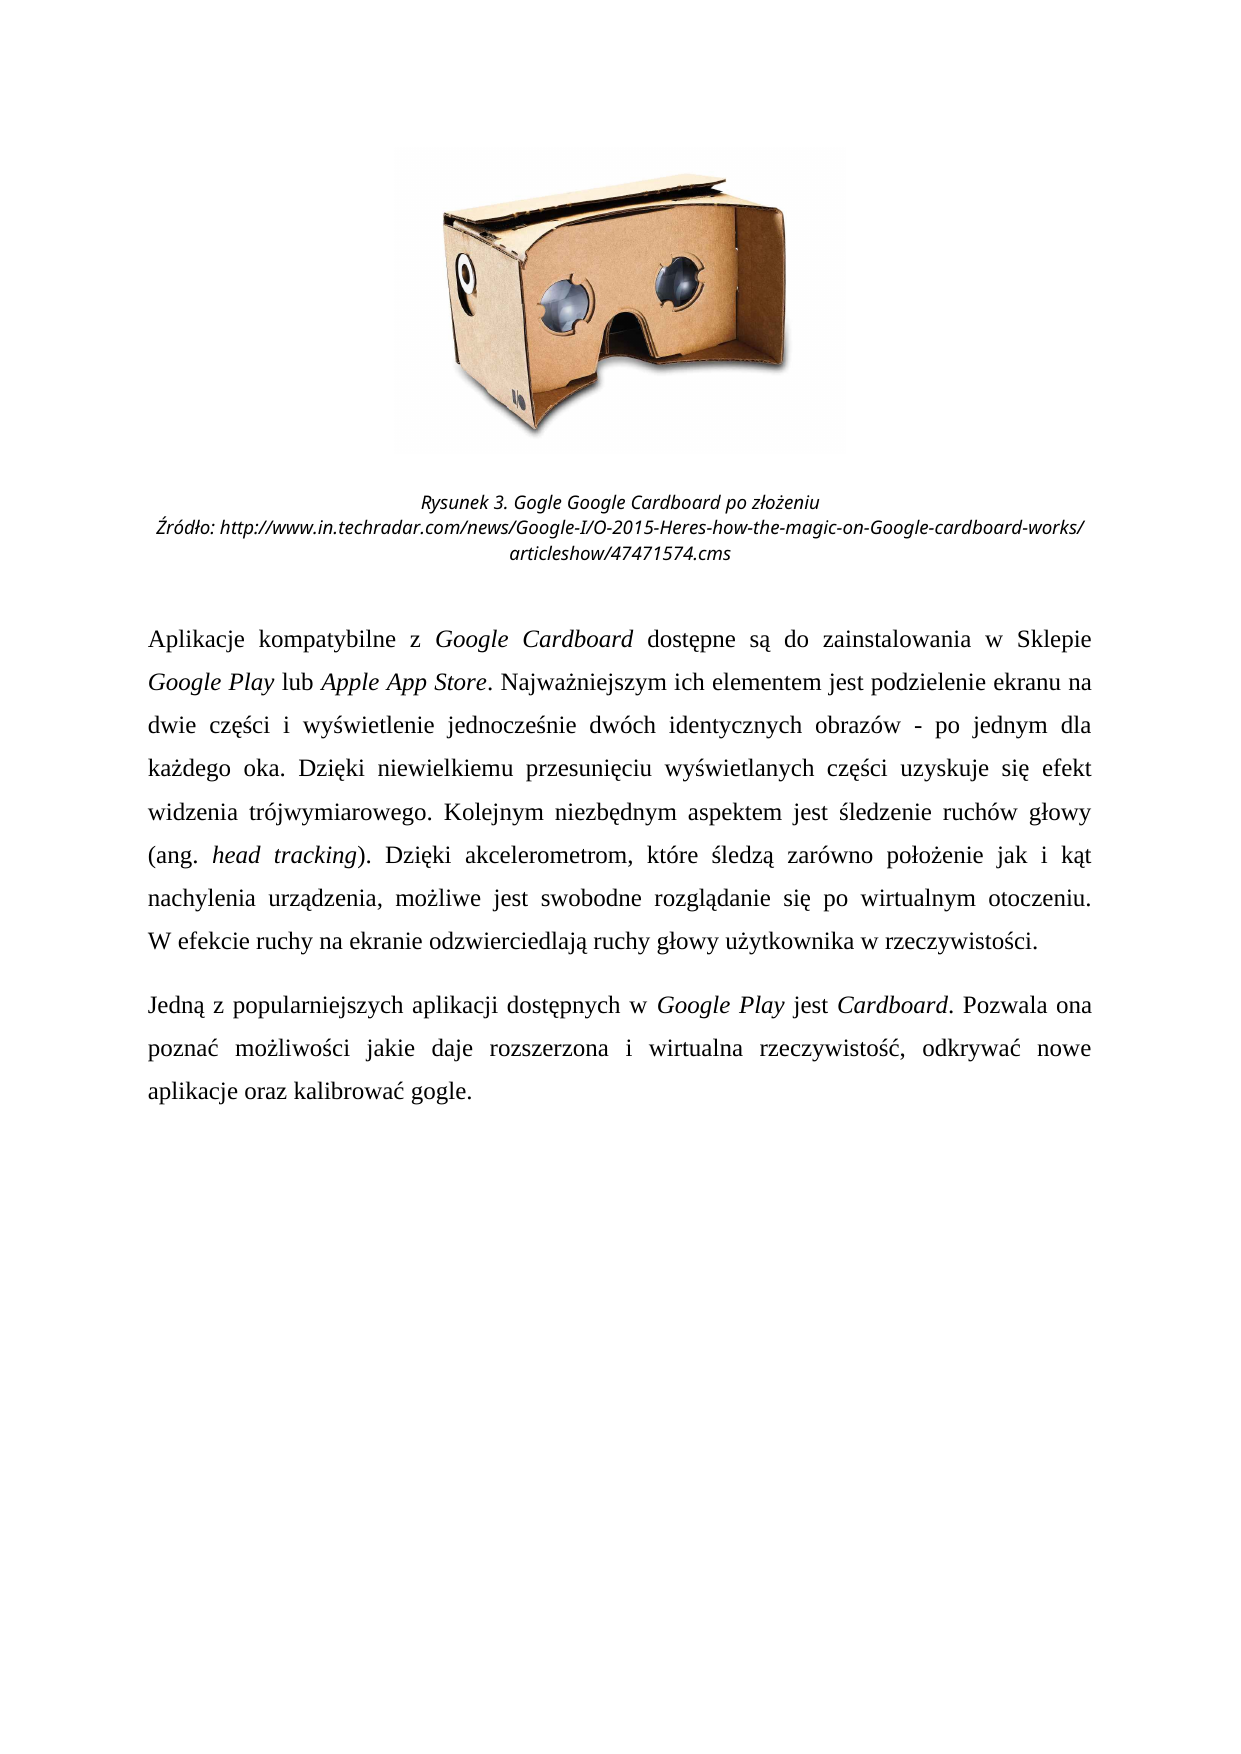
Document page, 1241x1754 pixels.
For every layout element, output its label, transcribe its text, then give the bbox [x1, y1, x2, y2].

text Jedną z popularniejszych aplikacji dostępnych w Google Play jest Cardboard. Pozwala ona poznać możliwości jakie daje rozszerzona i wirtualna rzeczywistość, odkrywać nowe aplikacje oraz kalibrować gogle. [148, 990, 1092, 1105]
text Rysunek 3. Gogle Google Cardboard po złożeniu Źródło: http://www.in.techradar.com/news/Google-I/O-2015-Heres-how-the-magic-on-Google-cardboard-works/articleshow/47471574.cms [148, 489, 1092, 566]
text Aplikacje kompatybilne z Google Cardboard dostępne są do zainstalowania w Sklepie Google Play lub Apple App Store. Najważniejszym ich elementem jest podzielenie ekranu na dwie części i wyświetlenie jednocześnie dwóch identycznych obrazów - po jednym dla każdego oka. Dzięki niewielkiemu przesunięciu wyświetlanych części uzyskuje się efekt widzenia trójwymiarowego. Kolejnym niezbędnym aspektem jest śledzenie ruchów głowy (ang. head tracking). Dzięki akcelerometrom, które śledzą zarówno położenie jak i kąt nachylenia urządzenia, możliwe jest swobodne rozglądanie się po wirtualnym otoczeniu. W efekcie ruchy na ekranie odzwierciedlają ruchy głowy użytkownika w rzeczywistości. [148, 624, 1092, 955]
picture [394, 147, 847, 454]
